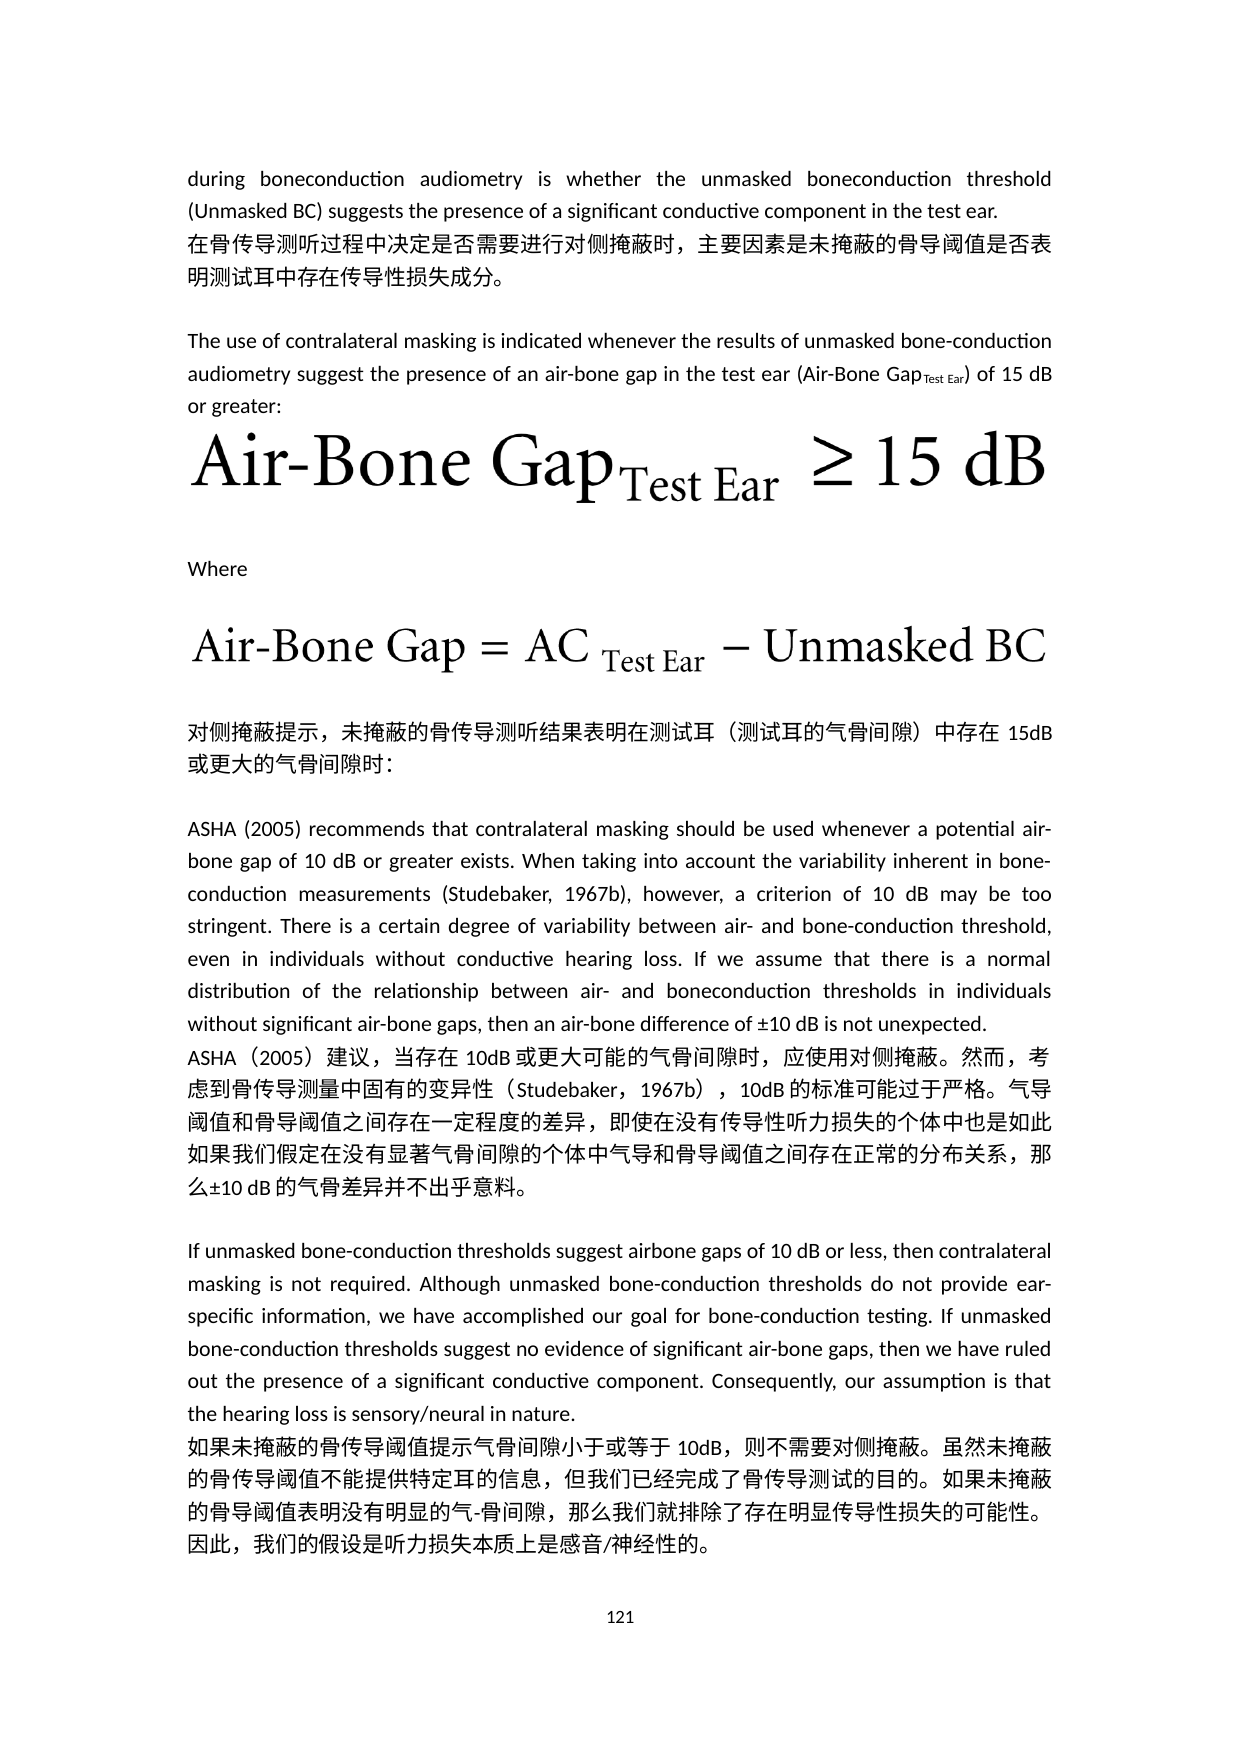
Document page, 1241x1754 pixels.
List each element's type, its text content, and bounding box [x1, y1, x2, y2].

text If unmasked bone-conduction thresholds suggest airbone gaps of 10 dB or less, then contralateral masking is not required. Although unmasked bone-conduction thresholds do not provide ear-speciﬁc information, we have accomplished our goal for bone-conduction testing. If unmasked bone-conduction thresholds suggest no evidence of signiﬁcant air-bone gaps, then we have ruled out the presence of a signiﬁcant conductive component. Consequently, our assumption is that the hearing loss is sensory/neural in nature. [187, 1234, 1053, 1429]
text 在骨传导测听过程中决定是否需要进行对侧掩蔽时，主要因素是未掩蔽的骨导阈值是否表明测试耳中存在传导性损失成分。 [187, 227, 1053, 292]
text ASHA (2005) recommends that contralateral masking should be used whenever a potential air-bone gap of 10 dB or greater exists. When taking into account the variability inherent in bone-conduction measurements (Studebaker, 1967b), however, a criterion of 10 dB may be too stringent. There is a certain degree of variability between air- and bone-conduction threshold, even in individuals without conductive hearing loss. If we assume that there is a normal distribution of the relationship between air- and boneconduction thresholds in individuals without signiﬁcant air-bone gaps, then an air-bone difference of ±10 dB is not unexpected. [187, 812, 1053, 1039]
text Where [187, 552, 1053, 584]
text 对侧掩蔽提示，未掩蔽的骨传导测听结果表明在测试耳（测试耳的气骨间隙）中存在15dB或更大的气骨间隙时： [187, 714, 1053, 779]
picture [187, 617, 1053, 679]
text 如果未掩蔽的骨传导阈值提示气骨间隙小于或等于10dB，则不需要对侧掩蔽。虽然未掩蔽的骨传导阈值不能提供特定耳的信息，但我们已经完成了骨传导测试的目的。如果未掩蔽的骨导阈值表明没有明显的气-骨间隙，那么我们就排除了存在明显传导性损失的可能性。因此，我们的假设是听力损失本质上是感音/神经性的。 [187, 1429, 1053, 1559]
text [187, 162, 1053, 227]
picture [187, 422, 1053, 504]
text The use of contralateral masking is indicated whenever the results of unmasked bone-conduction audiometry suggest the presence of an air-bone gap in the test ear (Air-Bone GapTest Ear) of 15 dB or greater: [187, 324, 1053, 422]
text ASHA（2005）建议，当存在10dB或更大可能的气骨间隙时，应使用对侧掩蔽。然而，考虑到骨传导测量中固有的变异性（Studebaker，1967b），10dB的标准可能过于严格。气导阈值和骨导阈值之间存在一定程度的差异，即使在没有传导性听力损失的个体中也是如此。如果我们假定在没有显著气骨间隙的个体中气导和骨导阈值之间存在正常的分布关系，那么±10 dB的气骨差异并不出乎意料。 [187, 1039, 1053, 1202]
